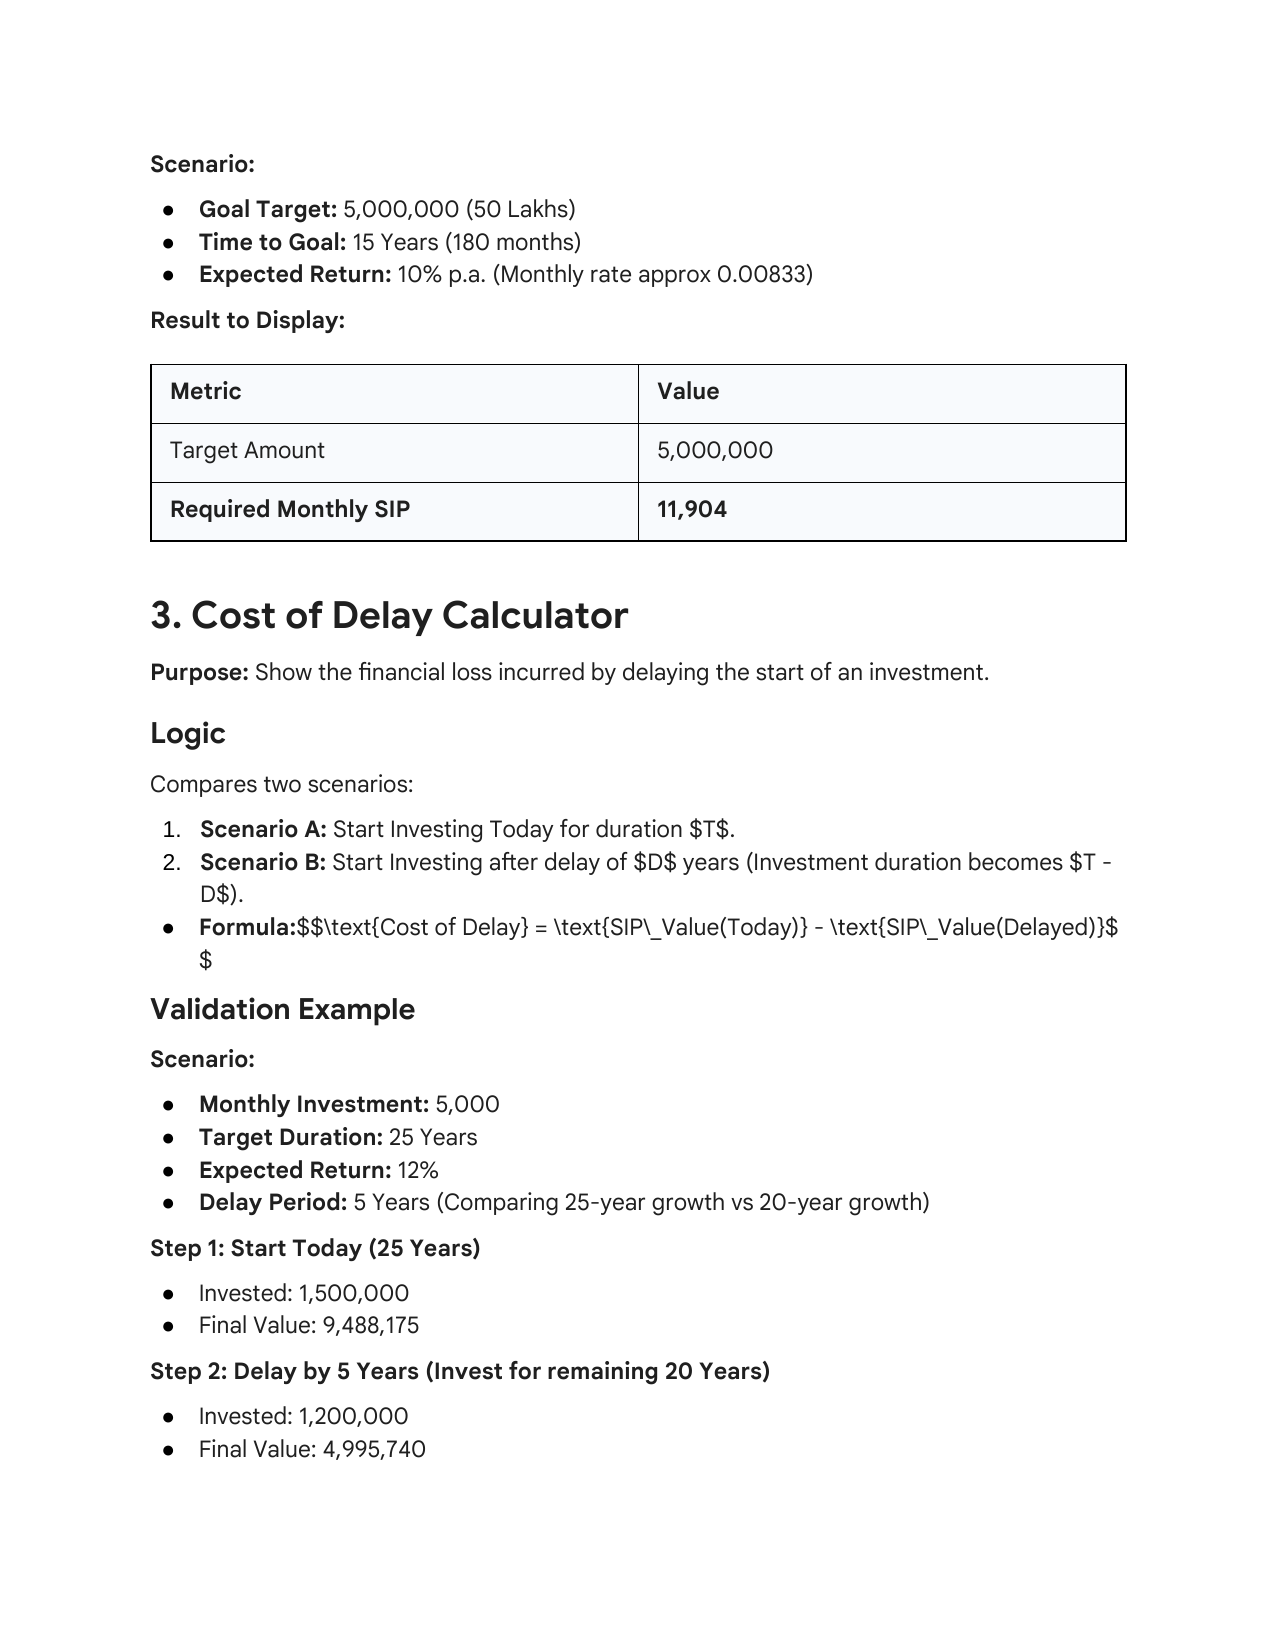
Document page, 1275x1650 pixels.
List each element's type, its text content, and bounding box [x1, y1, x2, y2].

subtitle Validation Example [150, 991, 1125, 1028]
text Scenario: [150, 1045, 1125, 1074]
list Monthly Investment: 5,000 [161, 1091, 1125, 1119]
text Purpose: Show the financial loss incurred by delaying the start of an investment. [150, 658, 1125, 687]
table_cell Target Amount [152, 424, 638, 481]
list Expected Return: 10% p.a. (Monthly rate approx 0.00833) [161, 261, 1125, 289]
list Goal Target: 5,000,000 (50 Lakhs) [161, 195, 1125, 224]
text Step 1: Start Today (25 Years) [150, 1234, 1125, 1263]
text Step 2: Delay by 5 Years (Invest for remaining 20 Years) [150, 1357, 1125, 1386]
table_cell 5,000,000 [639, 424, 1125, 481]
table_cell Required Monthly SIP [152, 483, 638, 540]
list Invested: 1,500,000 [161, 1279, 1125, 1308]
list Time to Goal: 15 Years (180 months) [161, 228, 1125, 257]
list Delay Period: 5 Years (Comparing 25-year growth vs 20-year growth) [161, 1189, 1125, 1217]
subtitle Logic [150, 716, 1125, 752]
list Scenario A: Start Investing Today for duration $T$. [162, 815, 1125, 844]
subtitle 3. Cost of Delay Calculator [150, 592, 1125, 639]
list Expected Return: 12% [161, 1156, 1125, 1185]
text Compares two scenarios: [150, 770, 1125, 799]
list Final Value: 9,488,175 [161, 1312, 1125, 1341]
list Scenario B: Start Investing after delay of $D$ years (Investment duration becomes $T - D$). [162, 848, 1125, 909]
list Final Value: 4,995,740 [161, 1435, 1125, 1464]
text Scenario: [150, 150, 1125, 179]
list Invested: 1,200,000 [161, 1402, 1125, 1431]
table_header Metric [152, 365, 638, 422]
table_header Value [639, 365, 1125, 422]
list Target Duration: 25 Years [161, 1123, 1125, 1152]
list Formula:$$\text{Cost of Delay} = \text{SIP\_Value(Today)} - \text{SIP\_Value(Delayed)}$$ [161, 913, 1125, 975]
table_cell 11,904 [639, 483, 1125, 540]
text Result to Display: [150, 306, 1125, 334]
